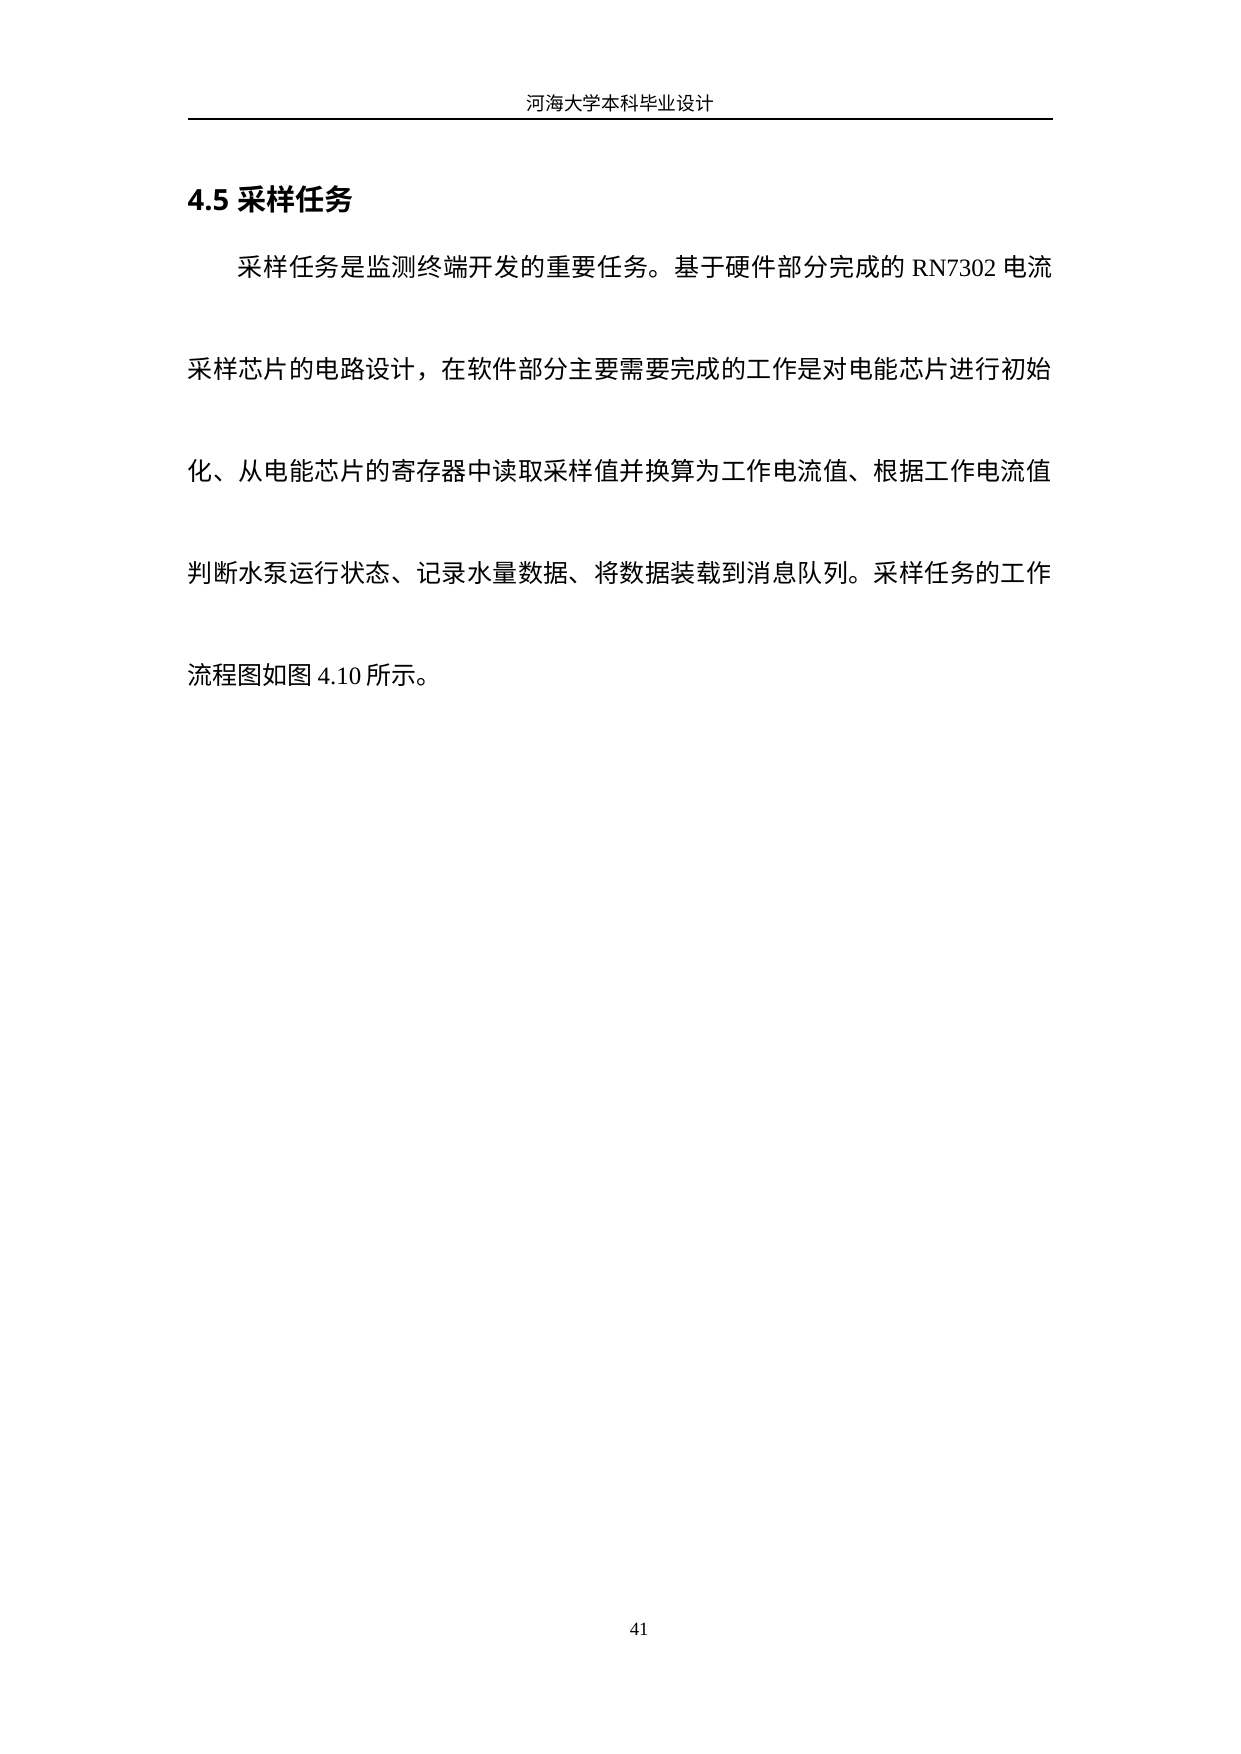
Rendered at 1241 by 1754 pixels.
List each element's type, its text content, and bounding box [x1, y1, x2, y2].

subtitle 4.5 采样任务 [187, 164, 1053, 232]
text 采样任务是监测终端开发的重要任务。基于硬件部分完成的RN7302电流采样芯片的电路设计，在软件部分主要需要完成的工作是对电能芯片进行初始化、从电能芯片的寄存器中读取采样值并换算为工作电流值、根据工作电流值判断水泵运行状态、记录水量数据、将数据装载到消息队列。采样任务的工作流程图如图4.10所示。 [187, 232, 1053, 707]
